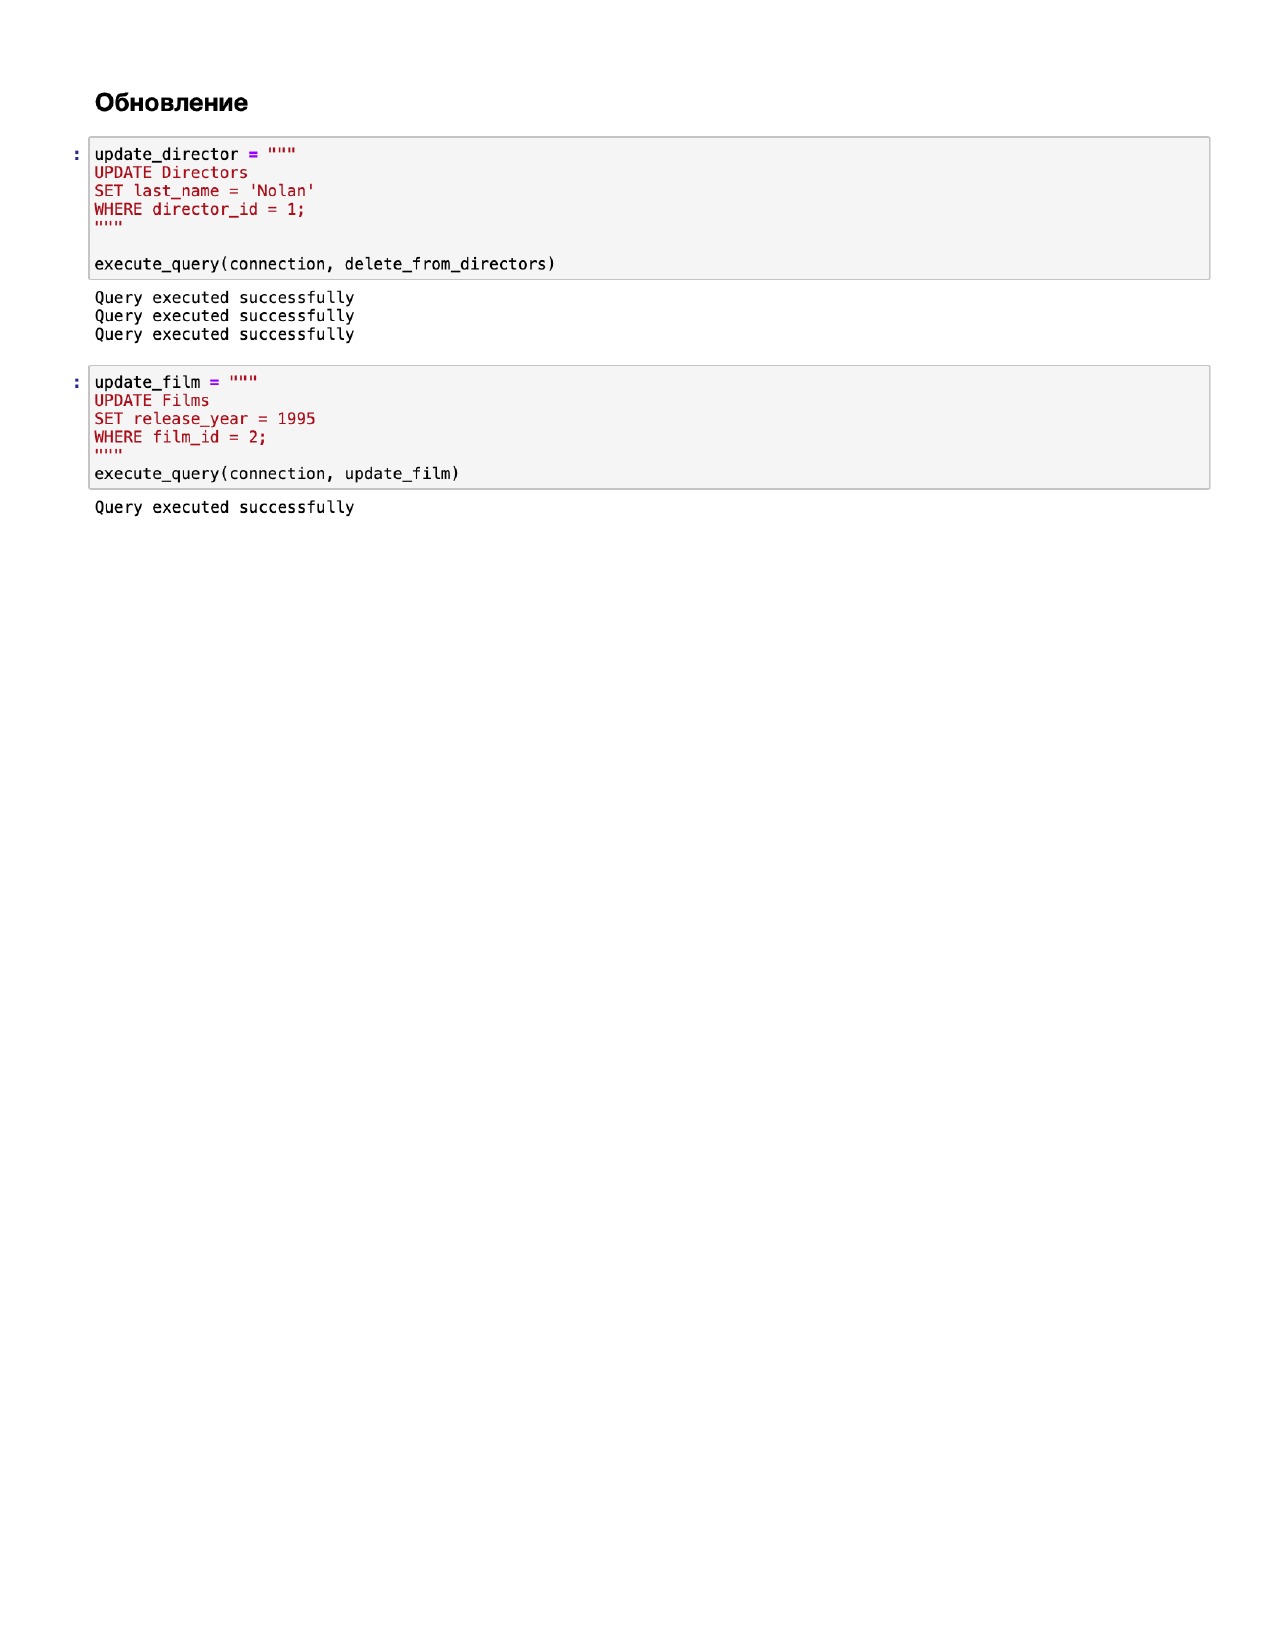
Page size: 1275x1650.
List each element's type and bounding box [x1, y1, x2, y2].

picture [75, 75, 1226, 542]
